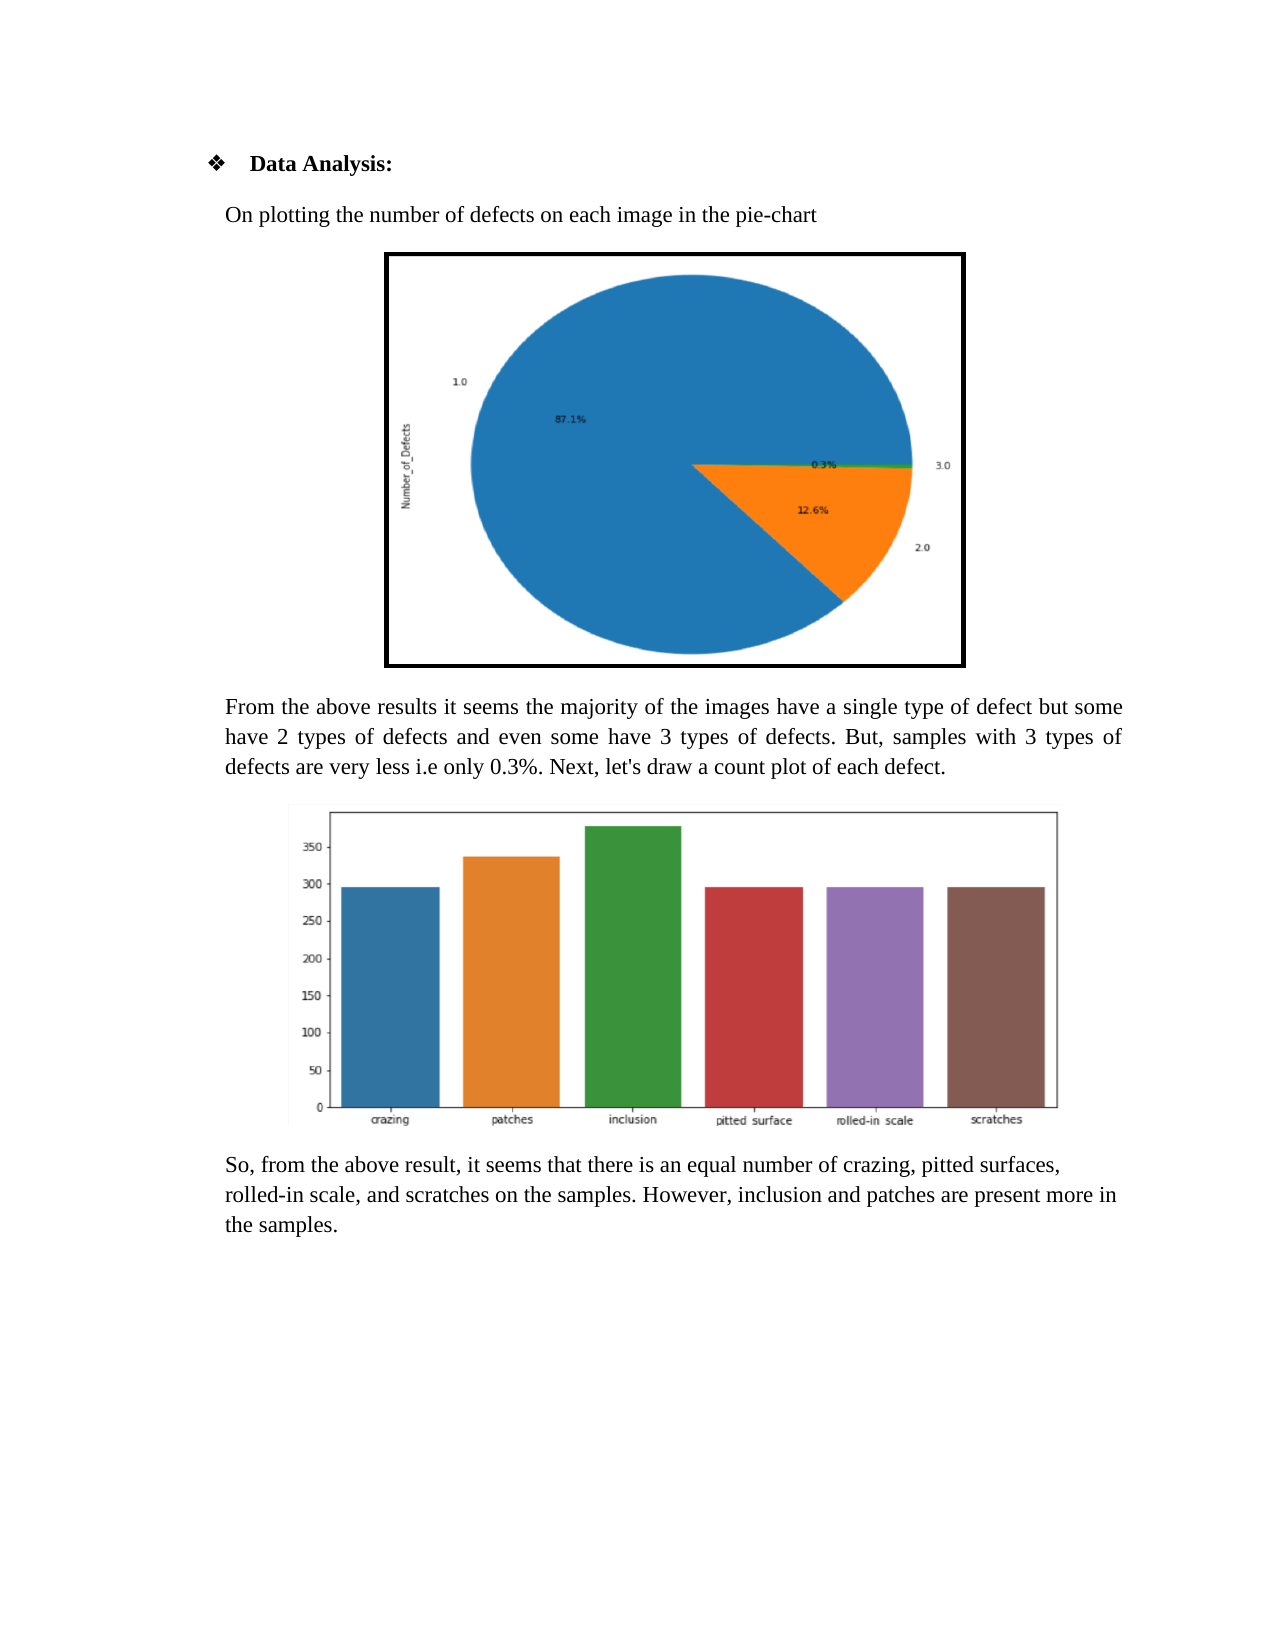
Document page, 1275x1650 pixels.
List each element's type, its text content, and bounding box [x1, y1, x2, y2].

picture [389, 256, 961, 664]
text On plotting the number of defects on each image in the pie-chart [225, 201, 1125, 227]
picture [288, 804, 1062, 1126]
text From the above results it seems the majority of the images have a single type of defect but some have 2 types of defects and even some have 3 types of defects. But, samples with 3 types of defects are very less i.e only 0.3%. Next, let's draw a count plot of each defect. [225, 749, 1125, 780]
text So, from the above result, it seems that there is an equal number of crazing, pitted surfaces, rolled-in scale, and scratches on the samples. However, inclusion and patches are present more in the samples. [225, 1151, 1125, 1238]
list Data Analysis: [206, 150, 1125, 176]
